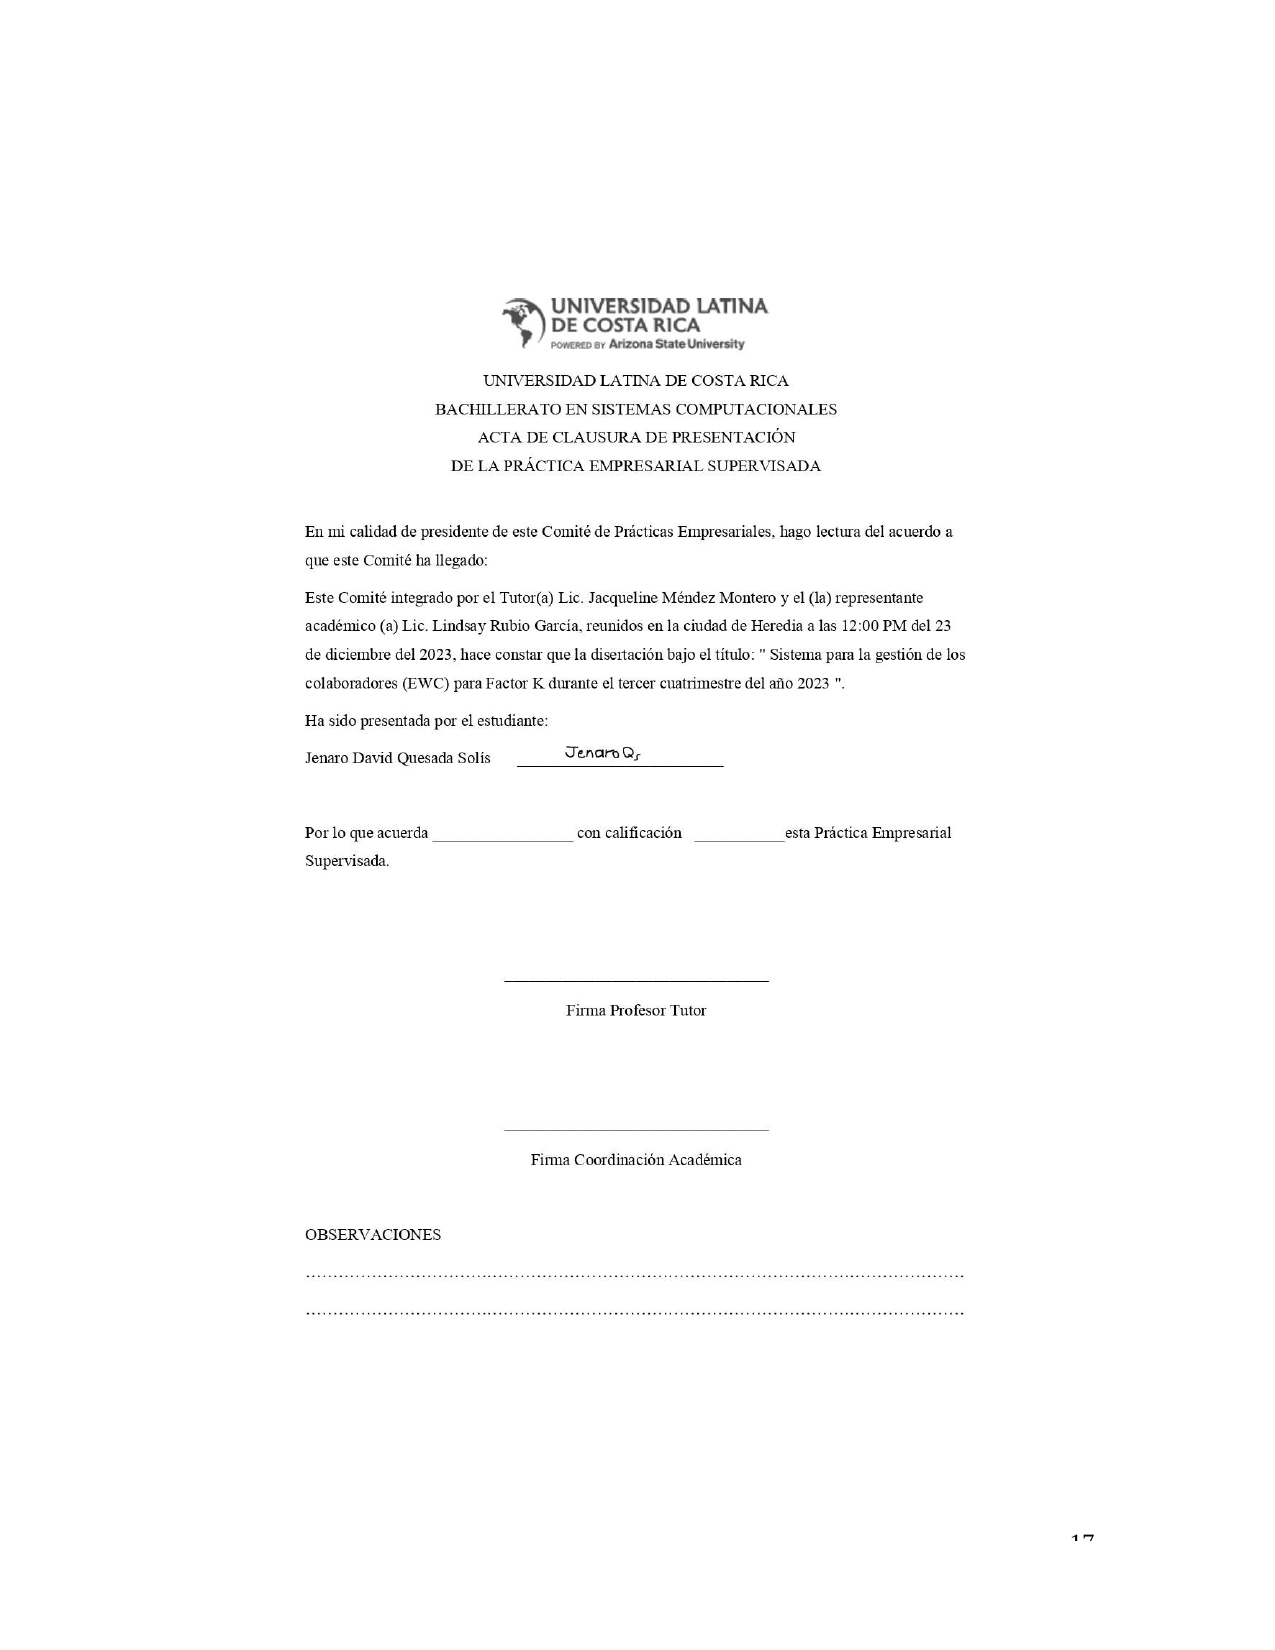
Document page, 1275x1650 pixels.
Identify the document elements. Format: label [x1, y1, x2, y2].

picture [304, 297, 966, 1315]
